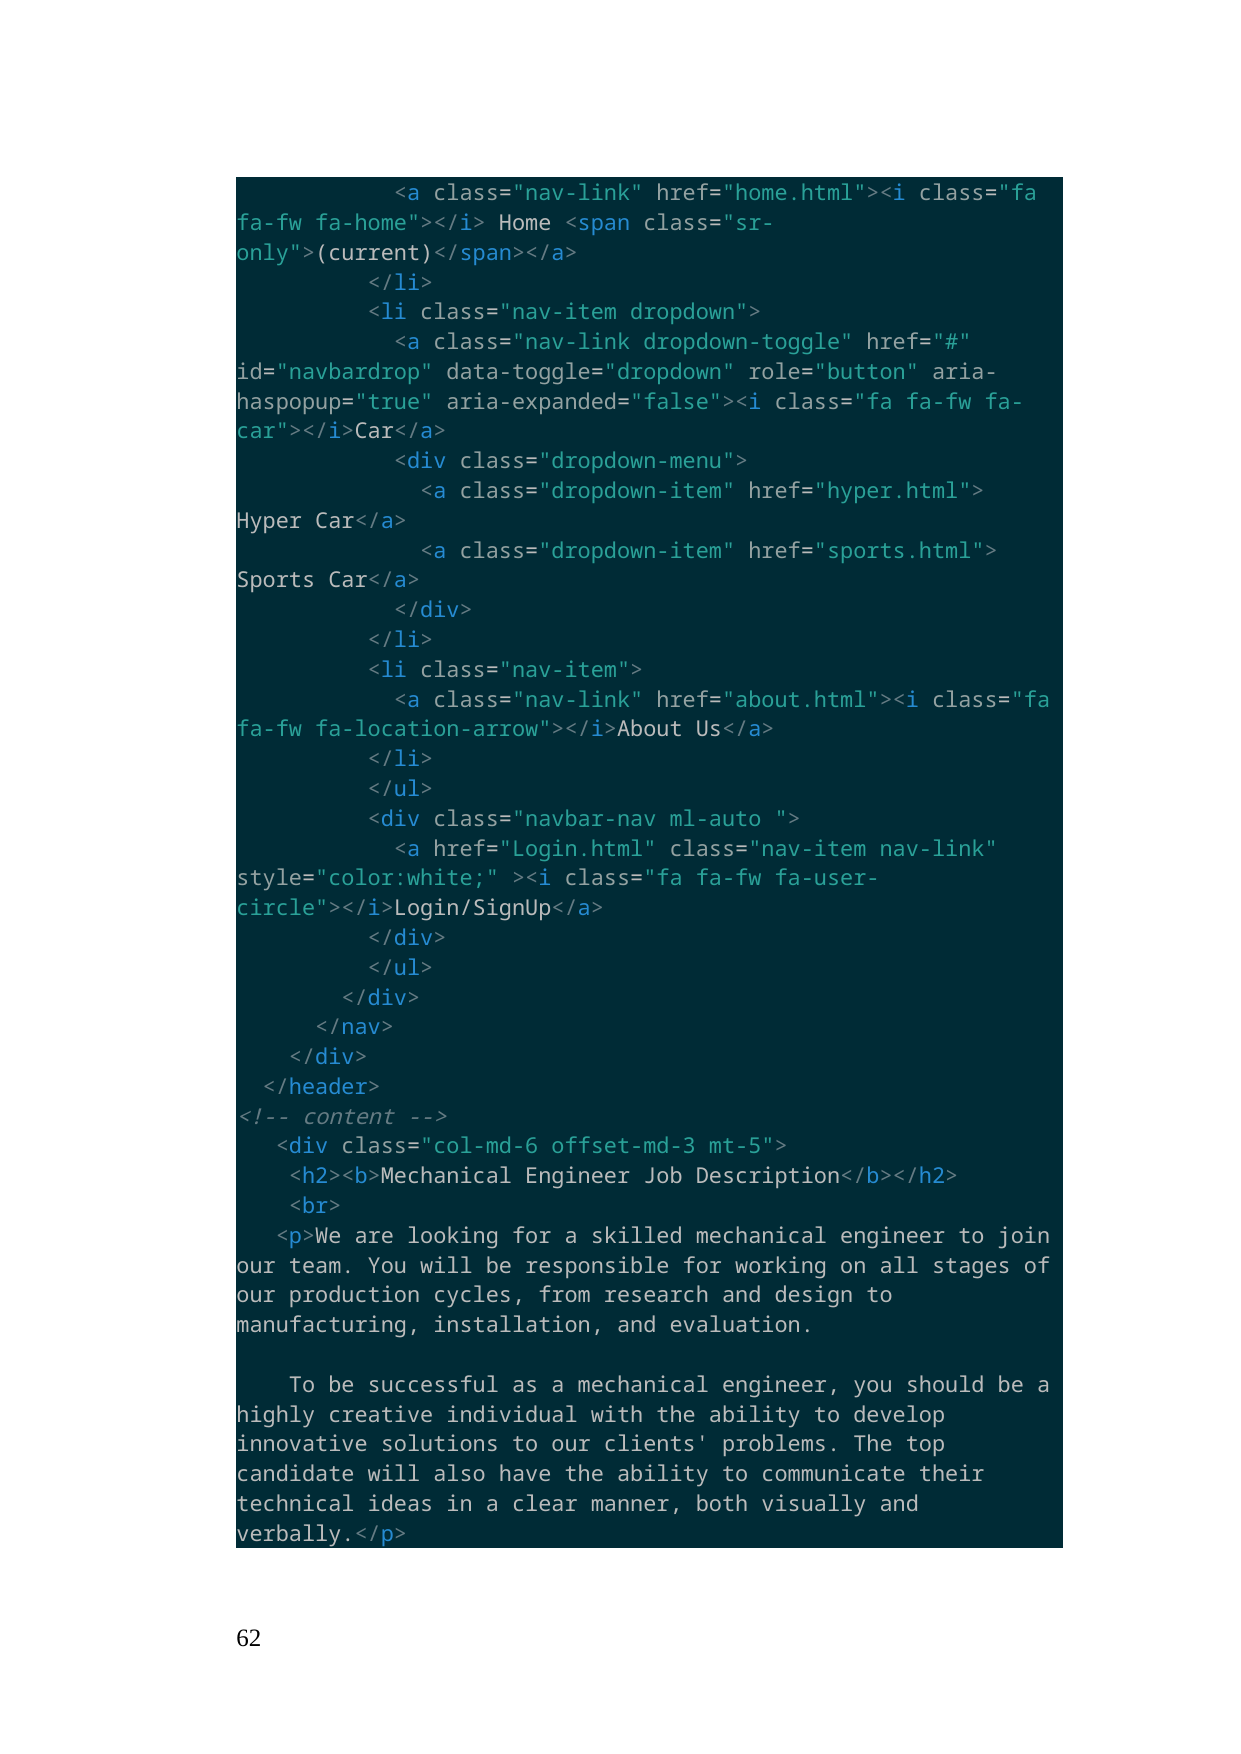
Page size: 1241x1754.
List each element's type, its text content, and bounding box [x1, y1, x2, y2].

text <a class="nav-link dropdown-toggle" href="#" id="navbardrop" data-toggle="dropdown" role="button" aria-haspopup="true" aria-expanded="false"><i class="fa fa-fw fa-car"></i>Car</a> [236, 326, 1063, 445]
text <a href="Login.html" class="nav-item nav-link" style="color:white;" ><i class="fa fa-fw fa-user-circle"></i>Login/SignUp</a> [236, 833, 1063, 922]
text <br> [236, 1190, 1063, 1220]
text <a class="dropdown-item" href="sports.html"> Sports Car</a> [236, 535, 1063, 594]
text </li> [236, 267, 1063, 296]
text </div> [236, 594, 1063, 624]
text </div> [236, 982, 1063, 1011]
text <!-- content --> [236, 1101, 1063, 1131]
text </div> [236, 922, 1063, 952]
text </header> [236, 1071, 1063, 1101]
text </ul> [236, 952, 1063, 982]
text </div> [236, 1041, 1063, 1071]
text <a class="dropdown-item" href="hyper.html"> Hyper Car</a> [236, 475, 1063, 535]
text </ul> [236, 773, 1063, 803]
text <div class="col-md-6 offset-md-3 mt-5"> [236, 1131, 1063, 1160]
text </li> [236, 624, 1063, 654]
text <a class="nav-link" href="home.html"><i class="fa fa-fw fa-home"></i> Home <span class="sr-only">(current)</span></a> [236, 177, 1063, 267]
text </nav> [236, 1011, 1063, 1041]
text <div class="navbar-nav ml-auto "> [236, 803, 1063, 833]
text <h2><b>Mechanical Engineer Job Description</b></h2> [236, 1160, 1063, 1190]
text <li class="nav-item"> [236, 654, 1063, 684]
text <a class="nav-link" href="about.html"><i class="fa fa-fw fa-location-arrow"></i>About Us</a> [236, 684, 1063, 743]
text <li class="nav-item dropdown"> [236, 296, 1063, 326]
text To be successful as a mechanical engineer, you should be a highly creative individual with the ability to develop innovative solutions to our clients' problems. The top candidate will also have the ability to communicate their technical ideas in a clear manner, both visually and verbally.</p> [236, 1369, 1063, 1548]
text </li> [236, 743, 1063, 773]
text <div class="dropdown-menu"> [236, 445, 1063, 475]
text <p>We are looking for a skilled mechanical engineer to join our team. You will be responsible for working on all stages of our production cycles, from research and design to manufacturing, installation, and evaluation. [236, 1220, 1063, 1339]
